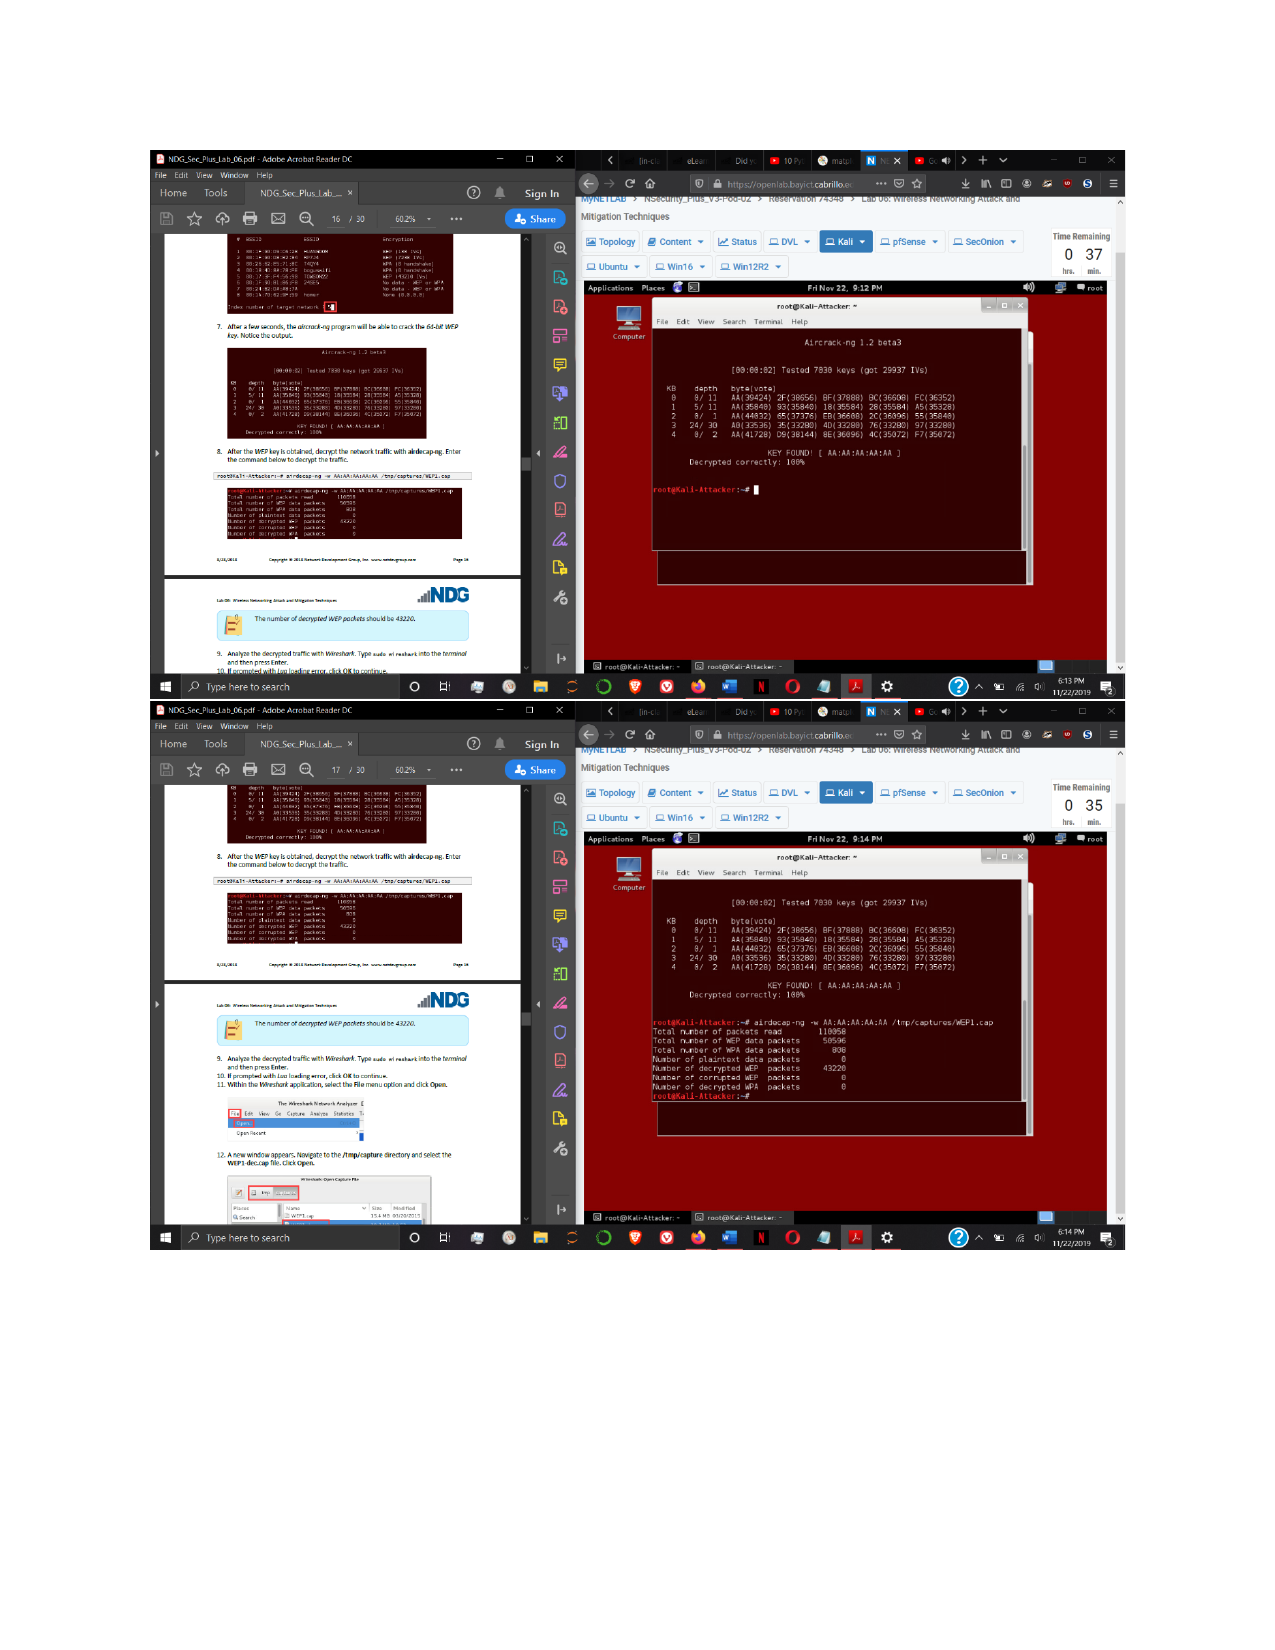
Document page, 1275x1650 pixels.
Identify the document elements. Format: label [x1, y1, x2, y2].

picture [150, 150, 1125, 699]
picture [150, 701, 1125, 1250]
